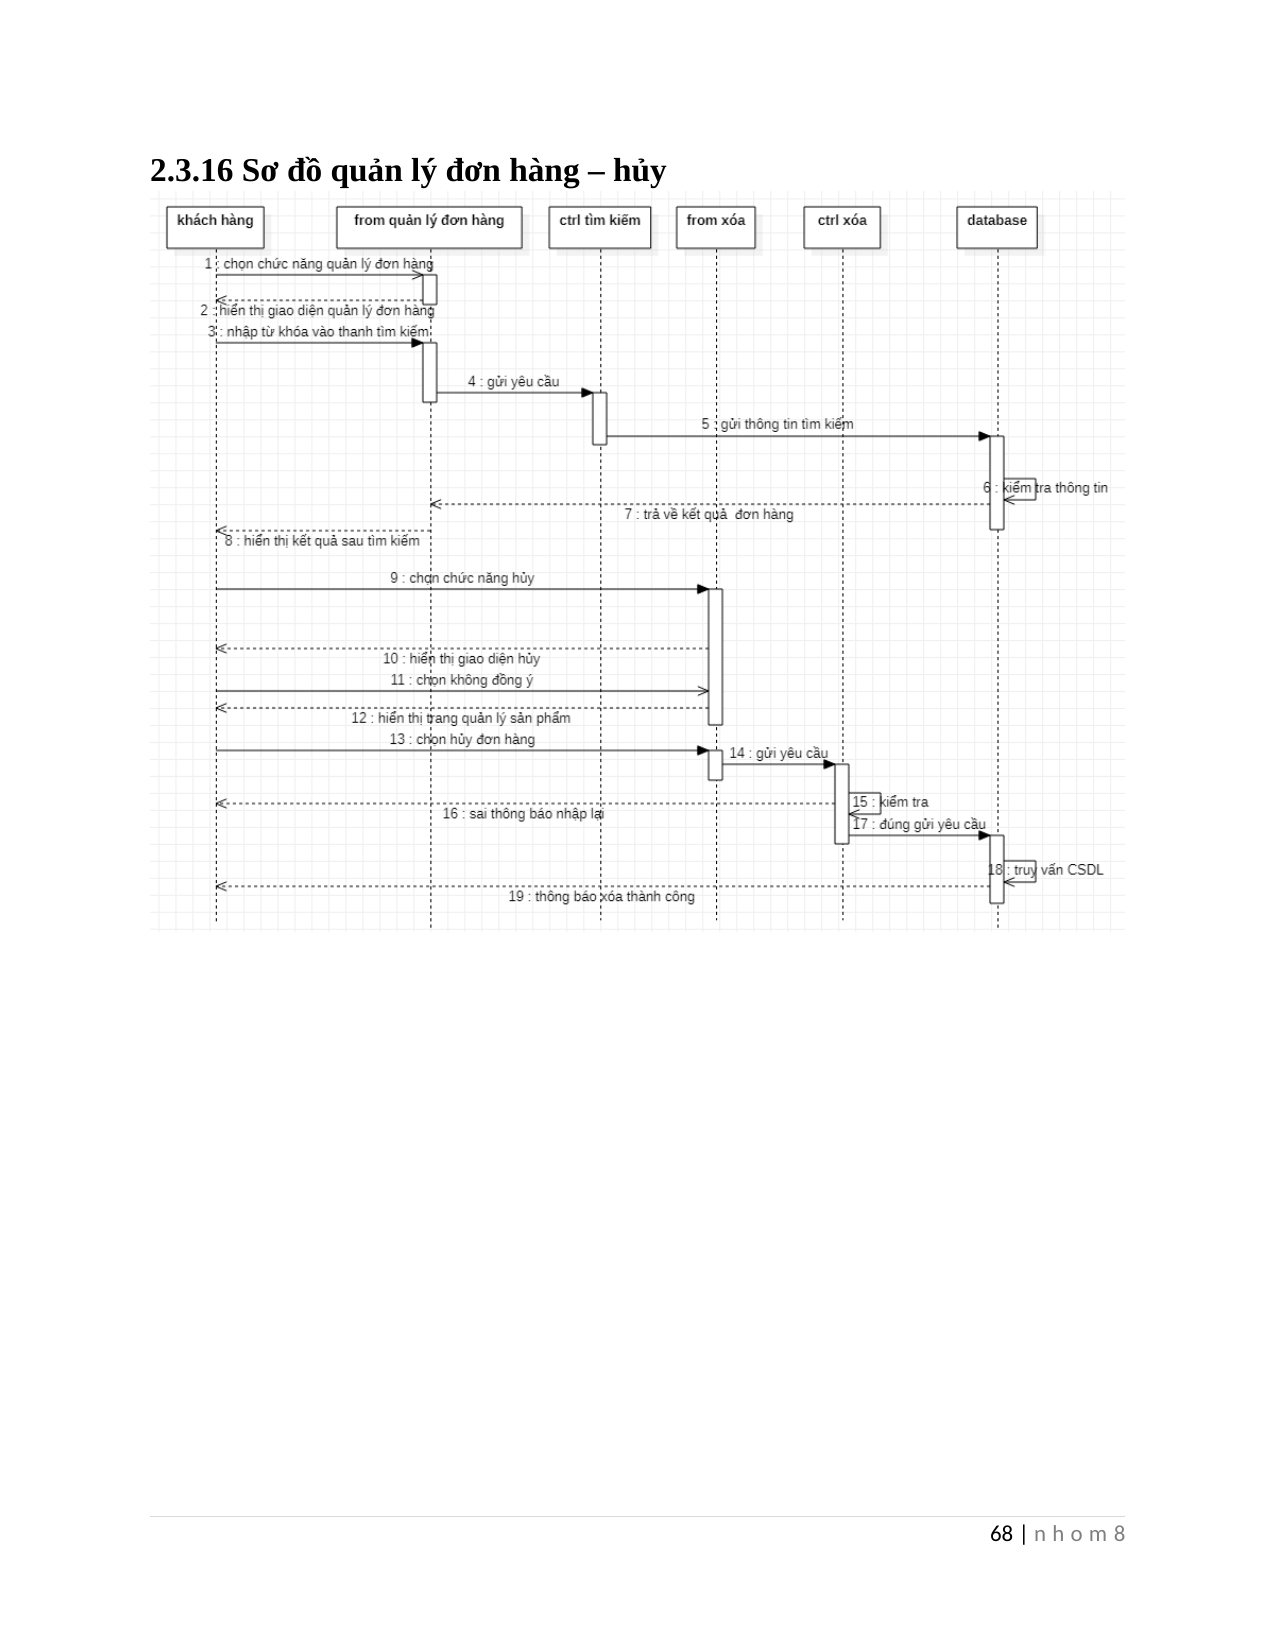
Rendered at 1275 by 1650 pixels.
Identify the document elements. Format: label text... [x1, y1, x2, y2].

subtitle 2.3.16 Sơ đồ quản lý đơn hàng – hủy [150, 150, 1125, 188]
picture [150, 191, 1125, 932]
